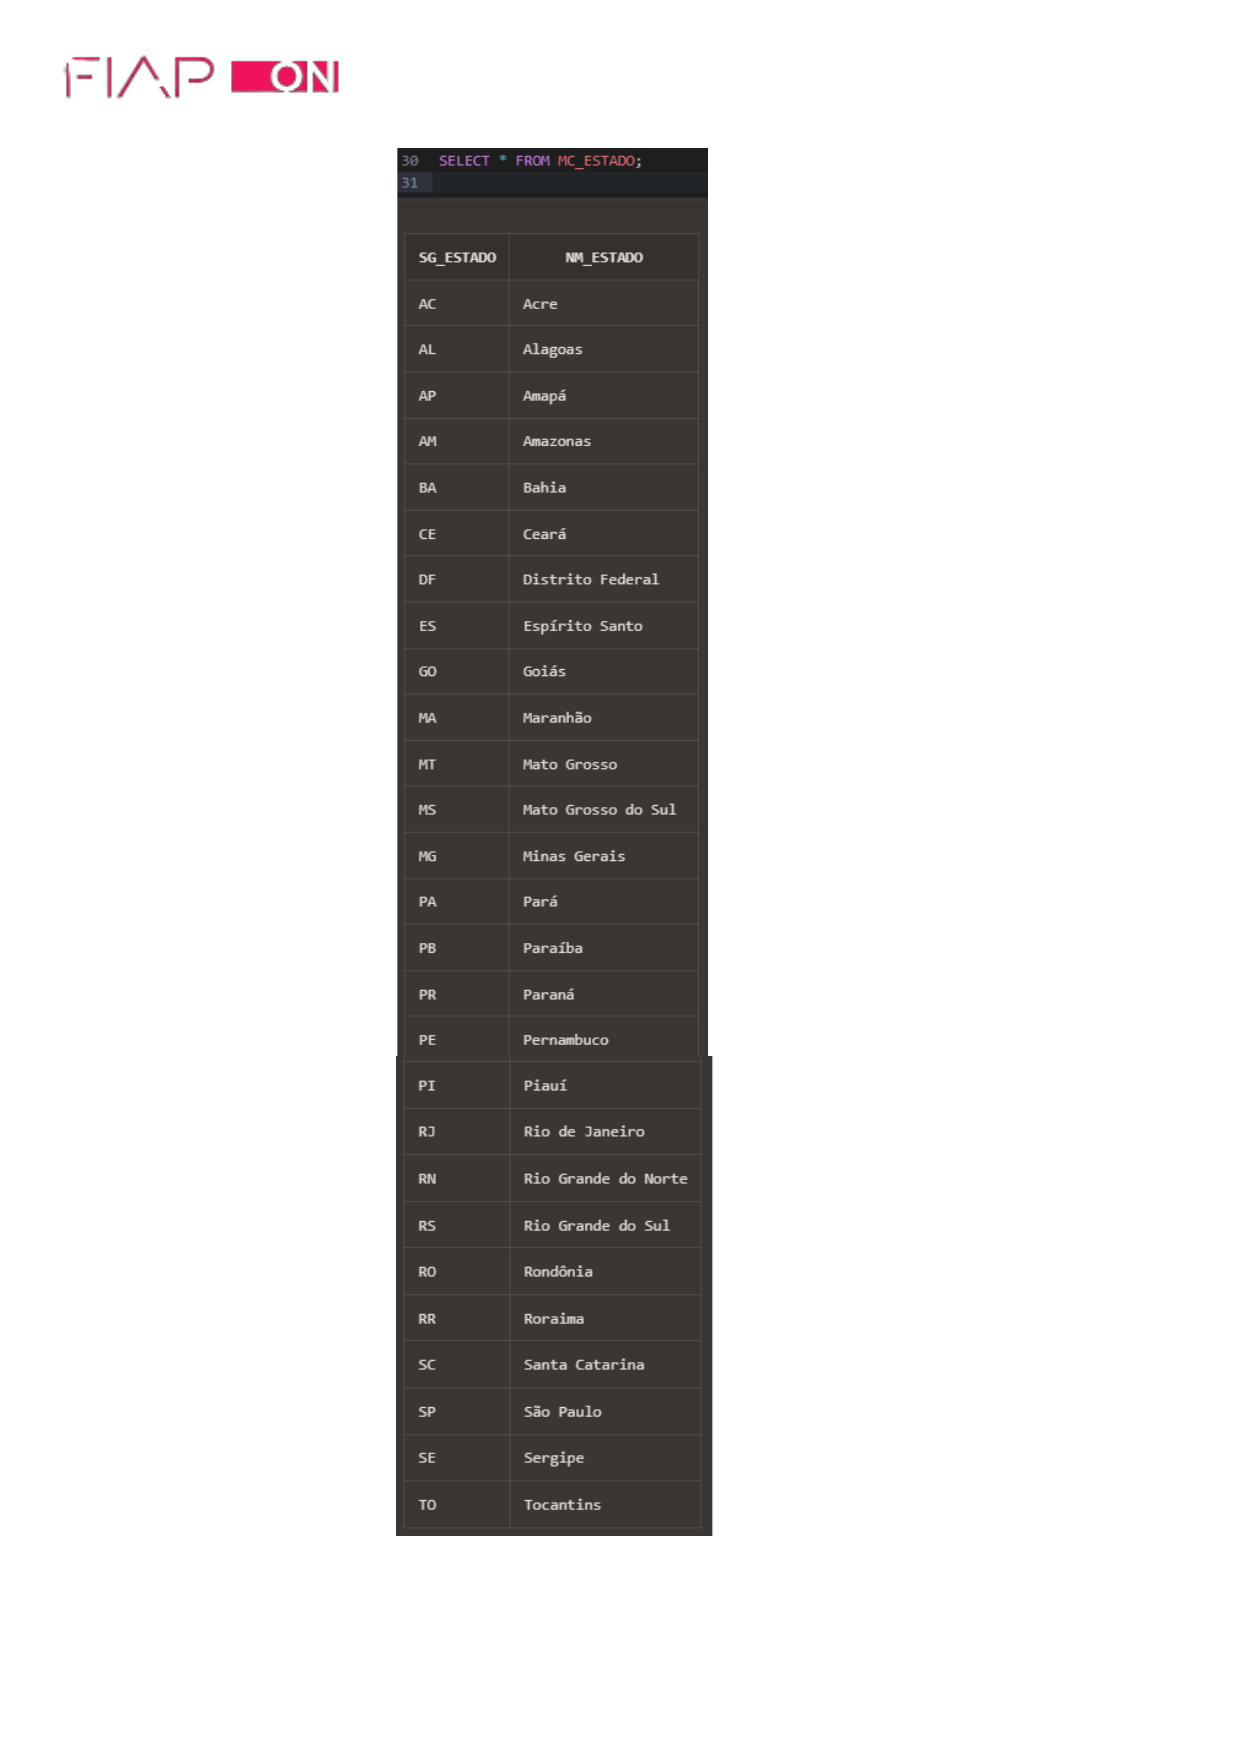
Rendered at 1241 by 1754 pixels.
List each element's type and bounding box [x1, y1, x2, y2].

picture [36, 15, 360, 126]
picture [396, 148, 713, 1536]
